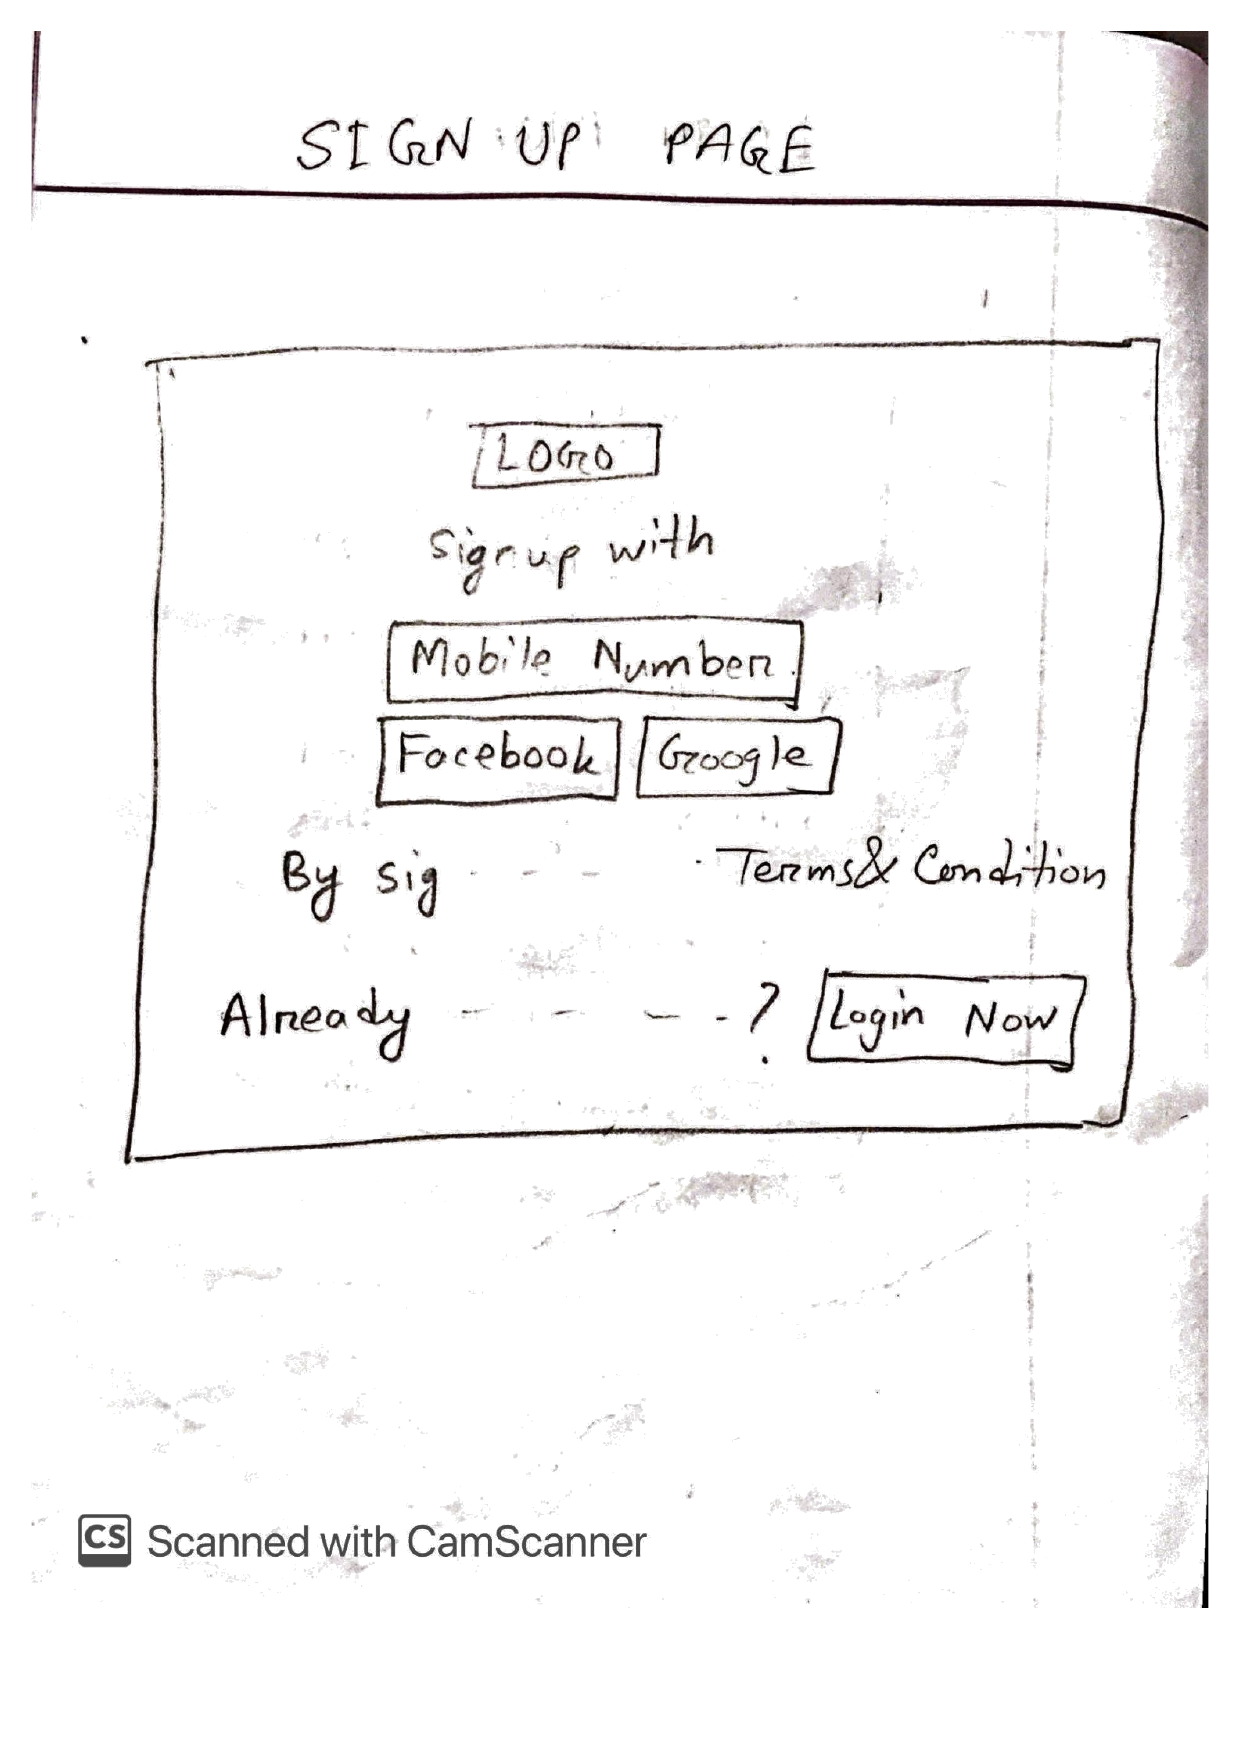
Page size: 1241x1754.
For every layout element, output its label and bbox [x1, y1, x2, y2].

picture [31, 31, 1209, 1608]
